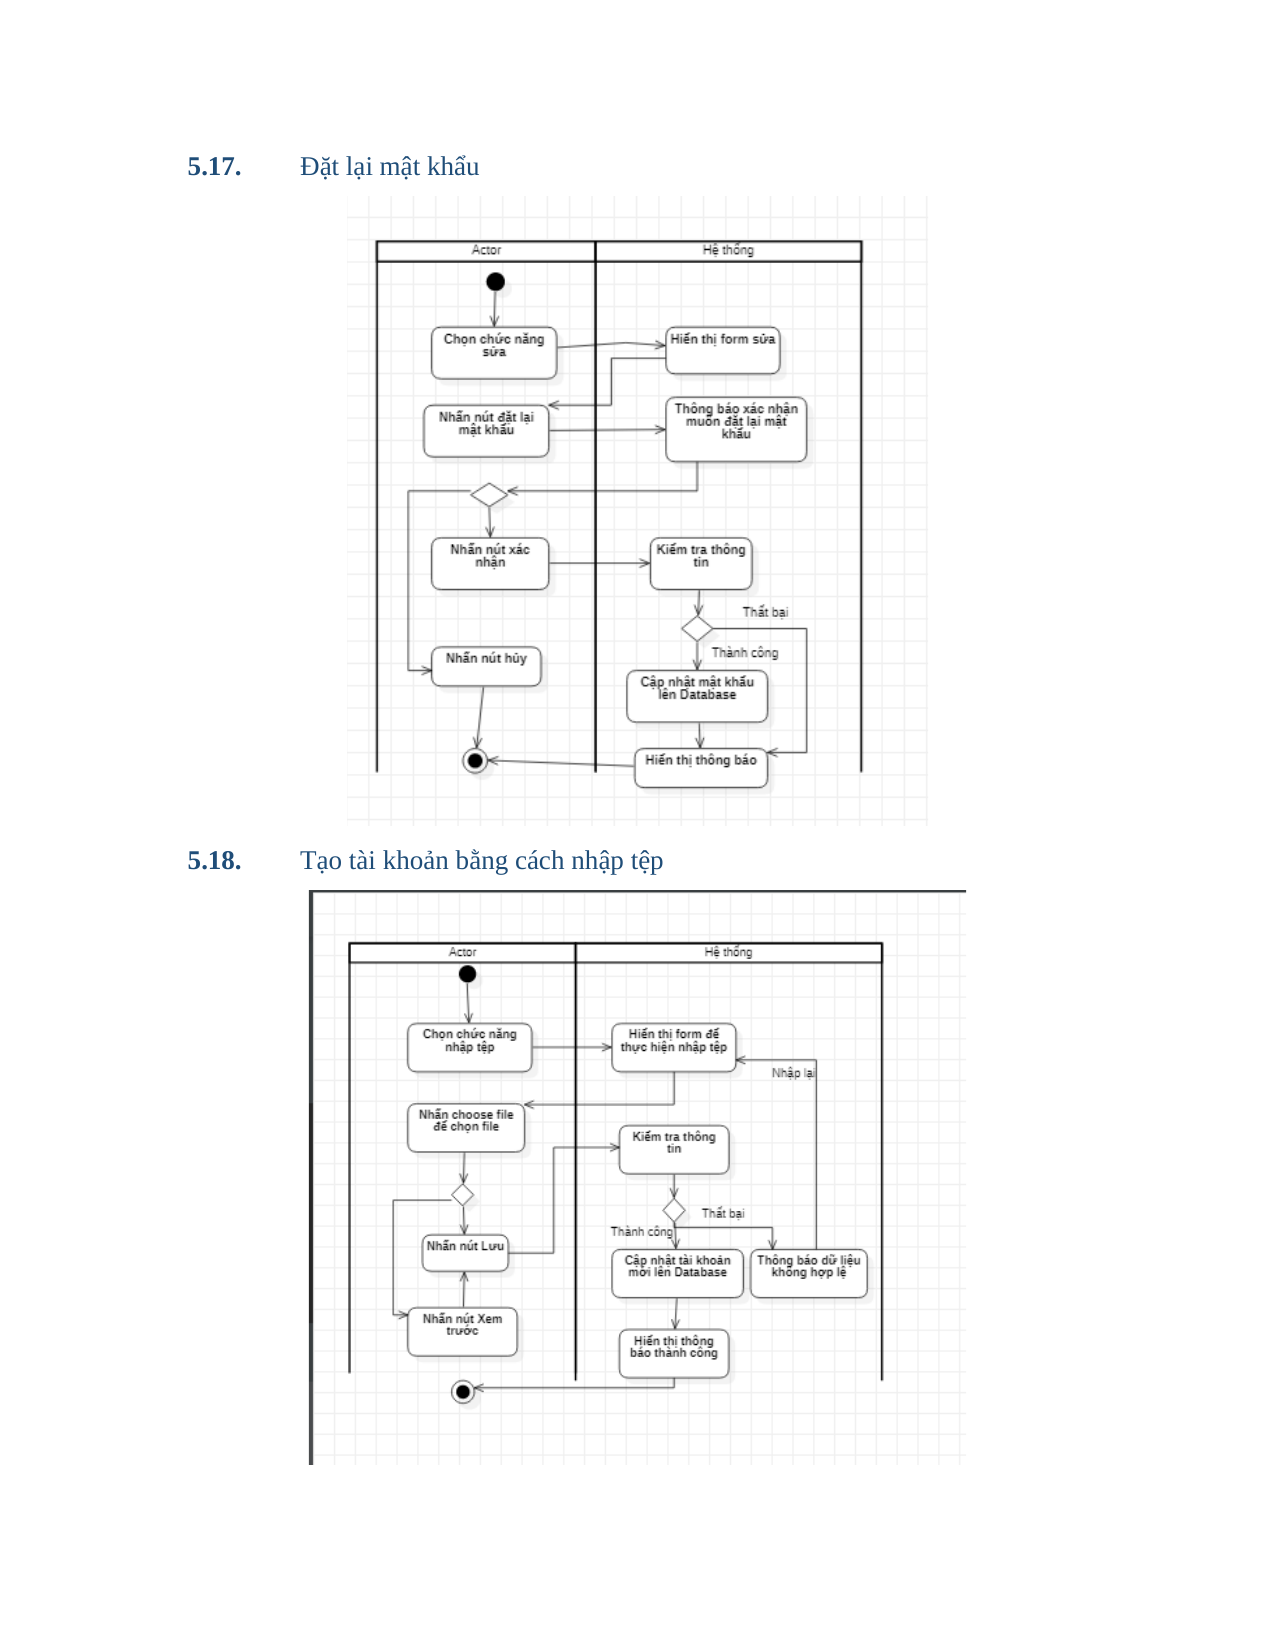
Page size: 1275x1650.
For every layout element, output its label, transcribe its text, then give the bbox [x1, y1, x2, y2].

picture [347, 196, 929, 826]
picture [308, 890, 967, 1465]
subtitle Tạo tài khoản bằng cách nhập tệp [187, 844, 1125, 875]
subtitle Đặt lại mật khẩu [187, 150, 1125, 181]
